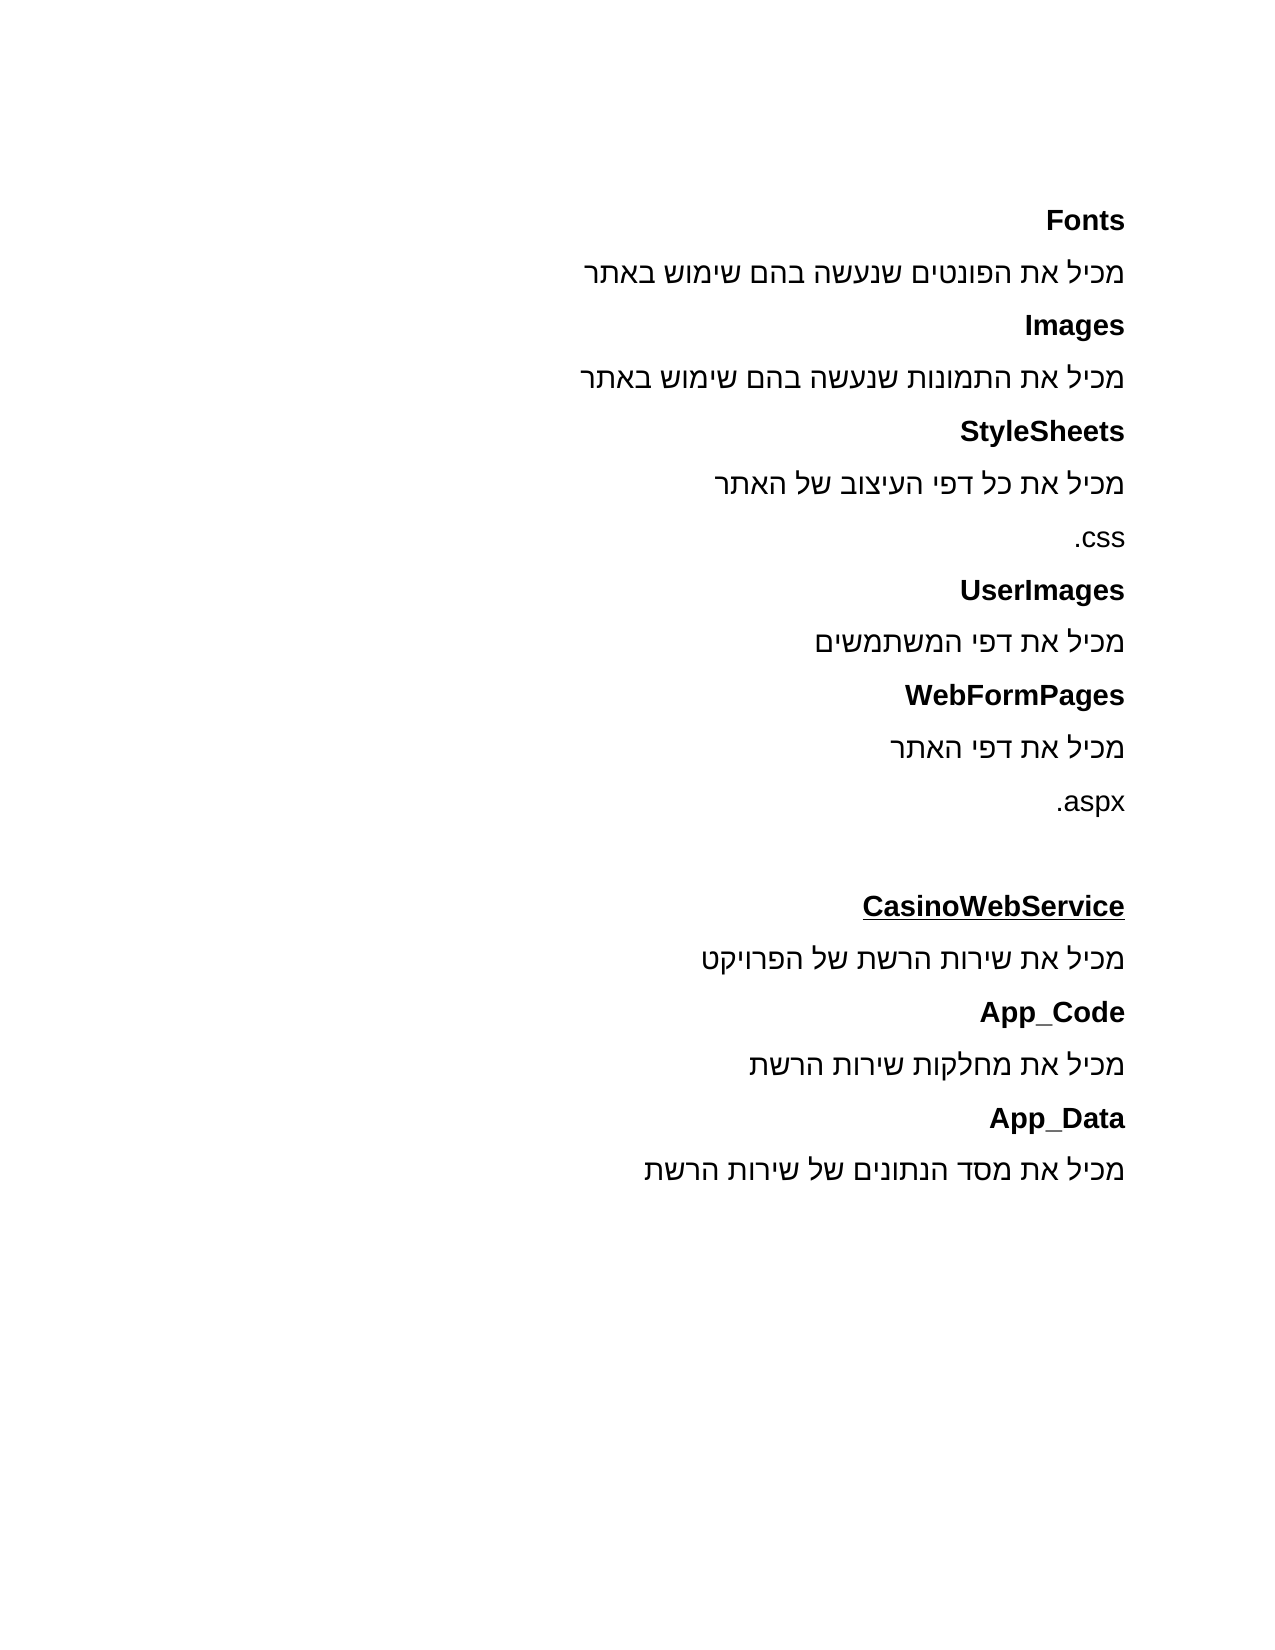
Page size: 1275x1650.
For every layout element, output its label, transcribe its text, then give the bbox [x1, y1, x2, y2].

text StyleSheets [225, 414, 1125, 448]
text WebFormPages [225, 678, 1125, 712]
text מכיל את דפי האתר [225, 731, 1125, 764]
text מכיל את מסד הנתונים של שירות הרשת [225, 1153, 1125, 1187]
text מכיל את מחלקות שירות הרשת [225, 1048, 1125, 1081]
text מכיל את הפונטים שנעשה בהם שימוש באתר [225, 256, 1125, 289]
text Images [225, 308, 1125, 342]
text App_Code [225, 995, 1125, 1028]
text .aspx [225, 784, 1125, 817]
text App_Data [225, 1101, 1125, 1134]
text UserImages [225, 572, 1125, 606]
text מכיל את התמונות שנעשה בהם שימוש באתר [225, 361, 1125, 395]
text מכיל את שירות הרשת של הפרויקט [150, 942, 1125, 976]
text CasinoWebService [150, 889, 1125, 923]
text .css [225, 520, 1125, 553]
text מכיל את כל דפי העיצוב של האתר [225, 467, 1125, 500]
text Fonts [225, 203, 1125, 236]
text מכיל את דפי המשתמשים [225, 625, 1125, 659]
